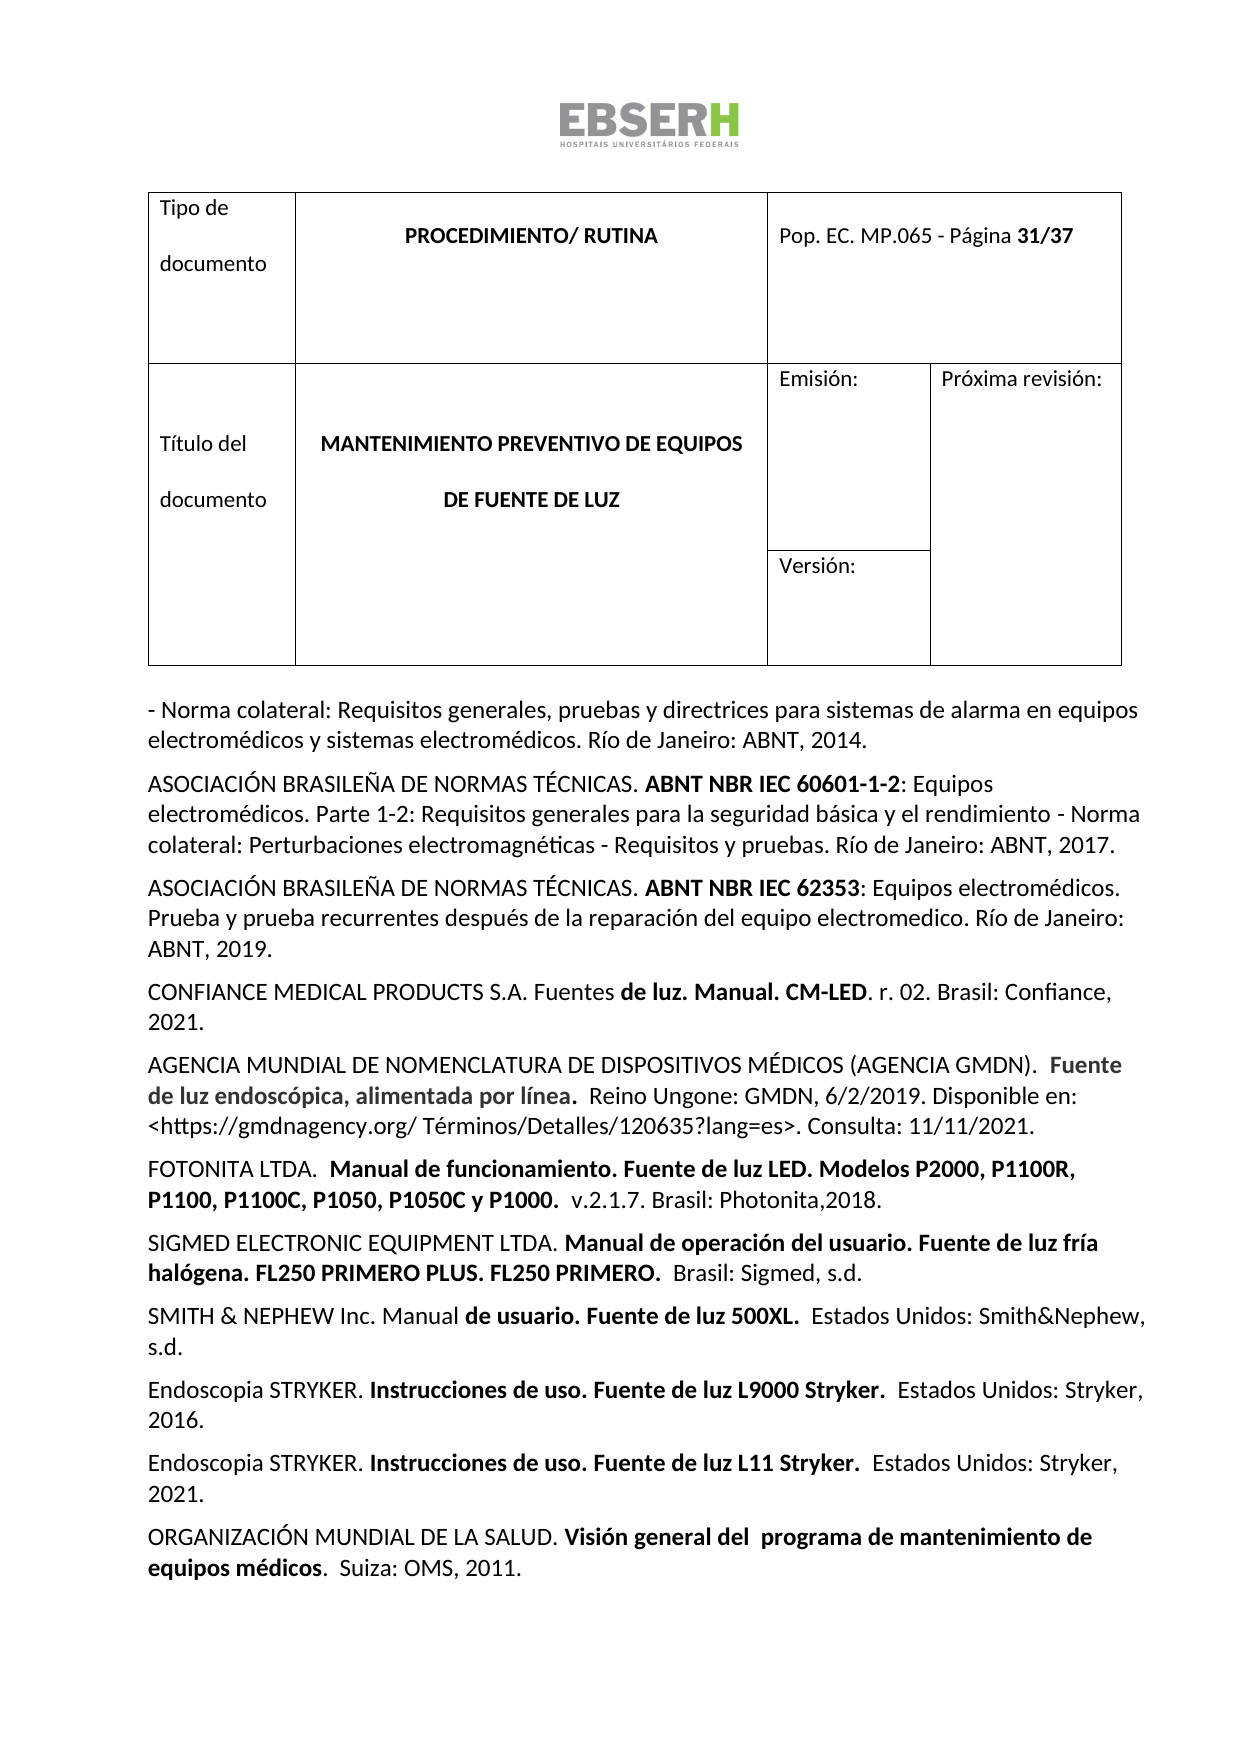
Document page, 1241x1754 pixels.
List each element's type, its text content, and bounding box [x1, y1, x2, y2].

text ASOCIACIÓN BRASILEÑA DE NORMAS TÉCNICAS. ABNT NBR IEC 62353: Equipos electromédicos. Prueba y prueba recurrentes después de la reparación del equipo electromedico. Río de Janeiro: ABNT, 2019. [148, 872, 1152, 963]
picture [558, 101, 741, 147]
text ORGANIZACIÓN MUNDIAL DE LA SALUD. Visión general del programa de mantenimiento de equipos médicos. Suiza: OMS, 2011. [148, 1521, 1152, 1582]
text Endoscopia STRYKER. Instrucciones de uso. Fuente de luz L11 Stryker. Estados Unidos: Stryker, 2021. [148, 1448, 1152, 1509]
text CONFIANCE MEDICAL PRODUCTS S.A. Fuentes de luz. Manual. CM-LED. r. 02. Brasil: Confiance, 2021. [148, 976, 1152, 1037]
text AGENCIA MUNDIAL DE NOMENCLATURA DE DISPOSITIVOS MÉDICOS (AGENCIA GMDN). Fuente de luz endoscópica, alimentada por línea. Reino Ungone: GMDN, 6/2/2019. Disponible en: <https://gmdnagency.org/ Términos/Detalles/120635?lang=es>. Consulta: 11/11/2021. [148, 1049, 1152, 1141]
text FOTONITA LTDA. Manual de funcionamiento. Fuente de luz LED. Modelos P2000, P1100R, P1100, P1100C, P1050, P1050C y P1000. v.2.1.7. Brasil: Photonita,2018. [148, 1153, 1152, 1214]
text SIGMED ELECTRONIC EQUIPMENT LTDA. Manual de operación del usuario. Fuente de luz fría halógena. FL250 PRIMERO PLUS. FL250 PRIMERO. Brasil: Sigmed, s.d. [148, 1227, 1152, 1288]
text Endoscopia STRYKER. Instrucciones de uso. Fuente de luz L9000 Stryker. Estados Unidos: Stryker, 2016. [148, 1374, 1152, 1435]
text SMITH & NEPHEW Inc. Manual de usuario. Fuente de luz 500XL. Estados Unidos: Smith&Nephew, s.d. [148, 1301, 1152, 1362]
text ASOCIACIÓN BRASILEÑA DE NORMAS TÉCNICAS. ABNT NBR IEC 60601-1-8: Equipos electromédicos. Parte 1-8: Requisitos generales para la seguridad básica y el rendimiento esencial - Norma colateral: Requisitos generales, pruebas y directrices para sistemas de alarma en equipos electromédicos y sistemas electromédicos. Río de Janeiro: ABNT, 2014. [148, 694, 1152, 755]
text ASOCIACIÓN BRASILEÑA DE NORMAS TÉCNICAS. ABNT NBR IEC 60601-1-2: Equipos electromédicos. Parte 1-2: Requisitos generales para la seguridad básica y el rendimiento - Norma colateral: Perturbaciones electromagnéticas - Requisitos y pruebas. Río de Janeiro: ABNT, 2017. [148, 768, 1152, 859]
